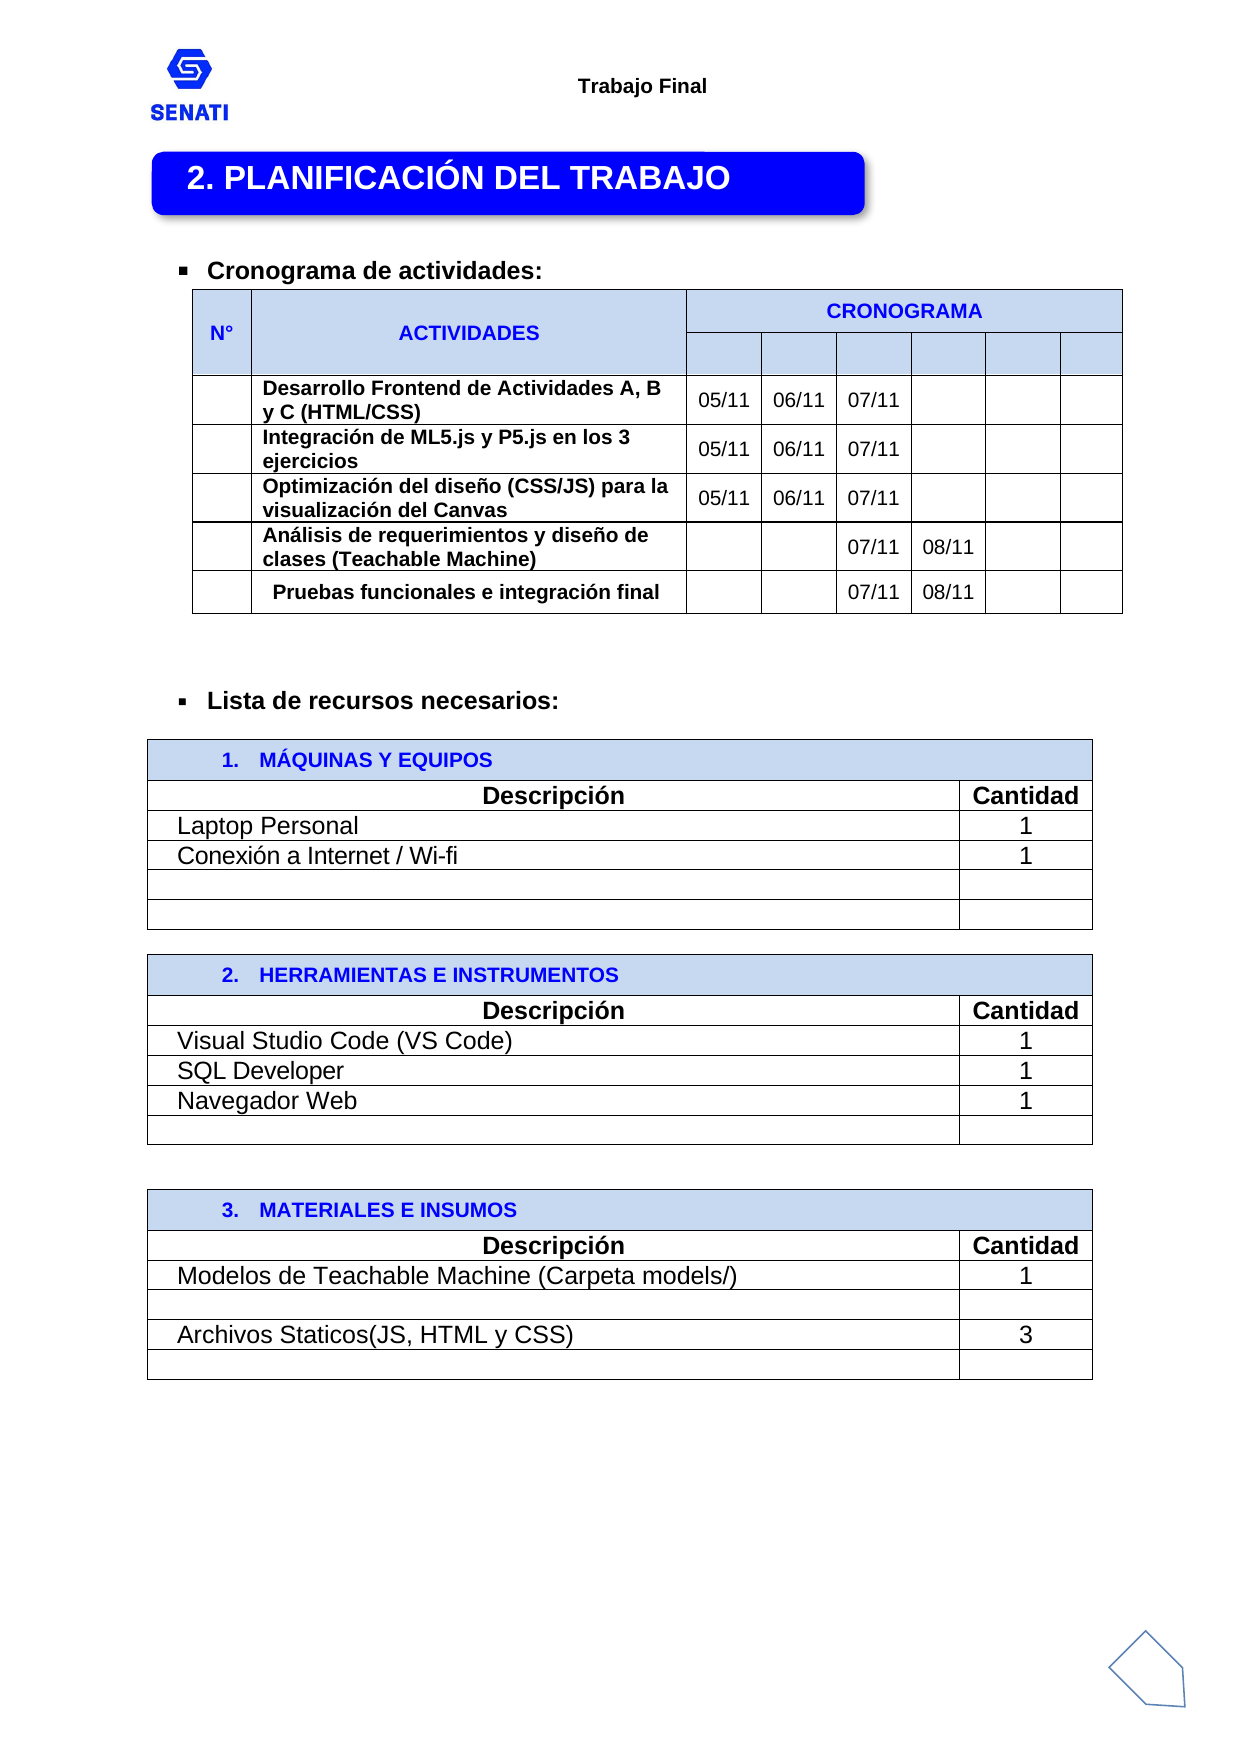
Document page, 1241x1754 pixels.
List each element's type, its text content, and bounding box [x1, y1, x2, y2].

table_header MATERIALES E INSUMOS [148, 1190, 1092, 1230]
table_cell [912, 333, 985, 374]
table_cell 1 [960, 811, 1092, 839]
table_cell [837, 333, 911, 374]
table_cell Navegador Web [148, 1086, 959, 1114]
table_cell [762, 333, 836, 374]
table_cell [762, 571, 836, 613]
table_cell [912, 376, 985, 423]
table_cell [986, 425, 1060, 472]
table_cell Descripción [148, 781, 959, 810]
table_cell Conexión a Internet / Wi-fi [148, 841, 959, 869]
table_cell Cantidad [960, 1231, 1092, 1259]
table_cell [148, 1290, 959, 1319]
table_header CRONOGRAMA [687, 290, 1122, 332]
table_cell Laptop Personal [148, 811, 959, 839]
table_cell [912, 425, 985, 472]
table_cell 1 [960, 1086, 1092, 1114]
picture [147, 46, 231, 124]
table_cell Descripción [148, 996, 959, 1025]
table_cell [193, 474, 251, 521]
table_cell 05/11 [687, 376, 761, 423]
table_cell 07/11 [837, 474, 911, 521]
table_cell Análisis de requerimientos y diseño de clases (Teachable Machine) [252, 523, 686, 570]
table_cell 07/11 [837, 425, 911, 472]
table_cell 1 [960, 841, 1092, 869]
table_cell [148, 1350, 959, 1379]
table_cell [193, 376, 251, 423]
table_cell [986, 376, 1060, 423]
table_cell 07/11 [837, 571, 911, 613]
table_cell 06/11 [762, 474, 836, 521]
table_cell 07/11 [837, 376, 911, 423]
table_cell Cantidad [960, 996, 1092, 1025]
table_cell Optimización del diseño (CSS/JS) para la visualización del Canvas [252, 474, 686, 521]
table_cell 06/11 [762, 376, 836, 423]
table_cell Integración de ML5.js y P5.js en los 3 ejercicios [252, 425, 686, 472]
table_cell [252, 571, 686, 613]
table_cell [1061, 425, 1122, 472]
table_cell Descripción [148, 1231, 959, 1259]
table_cell [1061, 523, 1122, 570]
table_cell Archivos Staticos(JS, HTML y CSS) [148, 1320, 959, 1349]
table_cell SQL Developer [148, 1056, 959, 1085]
table_cell [687, 333, 761, 374]
table_cell [687, 523, 761, 570]
table_cell 05/11 [687, 425, 761, 472]
table_cell 1 [960, 1261, 1092, 1289]
table_cell [193, 425, 251, 472]
table_cell 1 [960, 1026, 1092, 1055]
list Cronograma de actividades: [177, 256, 1137, 285]
table_cell [1061, 474, 1122, 521]
table_cell [687, 571, 761, 613]
table_header HERRAMIENTAS E INSTRUMENTOS [148, 955, 1092, 995]
table_cell [762, 523, 836, 570]
table_cell 1 [960, 1056, 1092, 1085]
table_cell Modelos de Teachable Machine (Carpeta models/) [148, 1261, 959, 1289]
table_cell [148, 870, 959, 899]
table_cell Visual Studio Code (VS Code) [148, 1026, 959, 1055]
table_cell [986, 571, 1060, 613]
table_cell [148, 1116, 959, 1144]
table_cell 08/11 [912, 523, 985, 570]
list Lista de recursos necesarios: [177, 686, 1137, 715]
table_cell [193, 571, 251, 613]
table_cell [986, 474, 1060, 521]
table_cell [960, 1290, 1092, 1319]
table_cell [193, 523, 251, 570]
table_cell 3 [960, 1320, 1092, 1349]
table_header MÁQUINAS Y EQUIPOS [148, 740, 1092, 780]
table_cell 06/11 [762, 425, 836, 472]
table_cell [1061, 571, 1122, 613]
table_cell [986, 523, 1060, 570]
table_cell [960, 900, 1092, 929]
table_cell [148, 900, 959, 929]
table_cell 07/11 [837, 523, 911, 570]
table_cell [1061, 376, 1122, 423]
table_cell Cantidad [960, 781, 1092, 810]
table_cell [986, 333, 1060, 374]
table_cell [960, 1350, 1092, 1379]
table_cell 05/11 [687, 474, 761, 521]
table_cell 08/11 [912, 571, 985, 613]
table_cell Desarrollo Frontend de Actividades A, B y C (HTML/CSS) [252, 376, 686, 423]
table_cell [960, 870, 1092, 899]
table_header N° [193, 290, 251, 374]
table_header ACTIVIDADES [252, 290, 686, 374]
table_cell [1061, 333, 1122, 374]
table_cell [960, 1116, 1092, 1144]
table_cell [912, 474, 985, 521]
